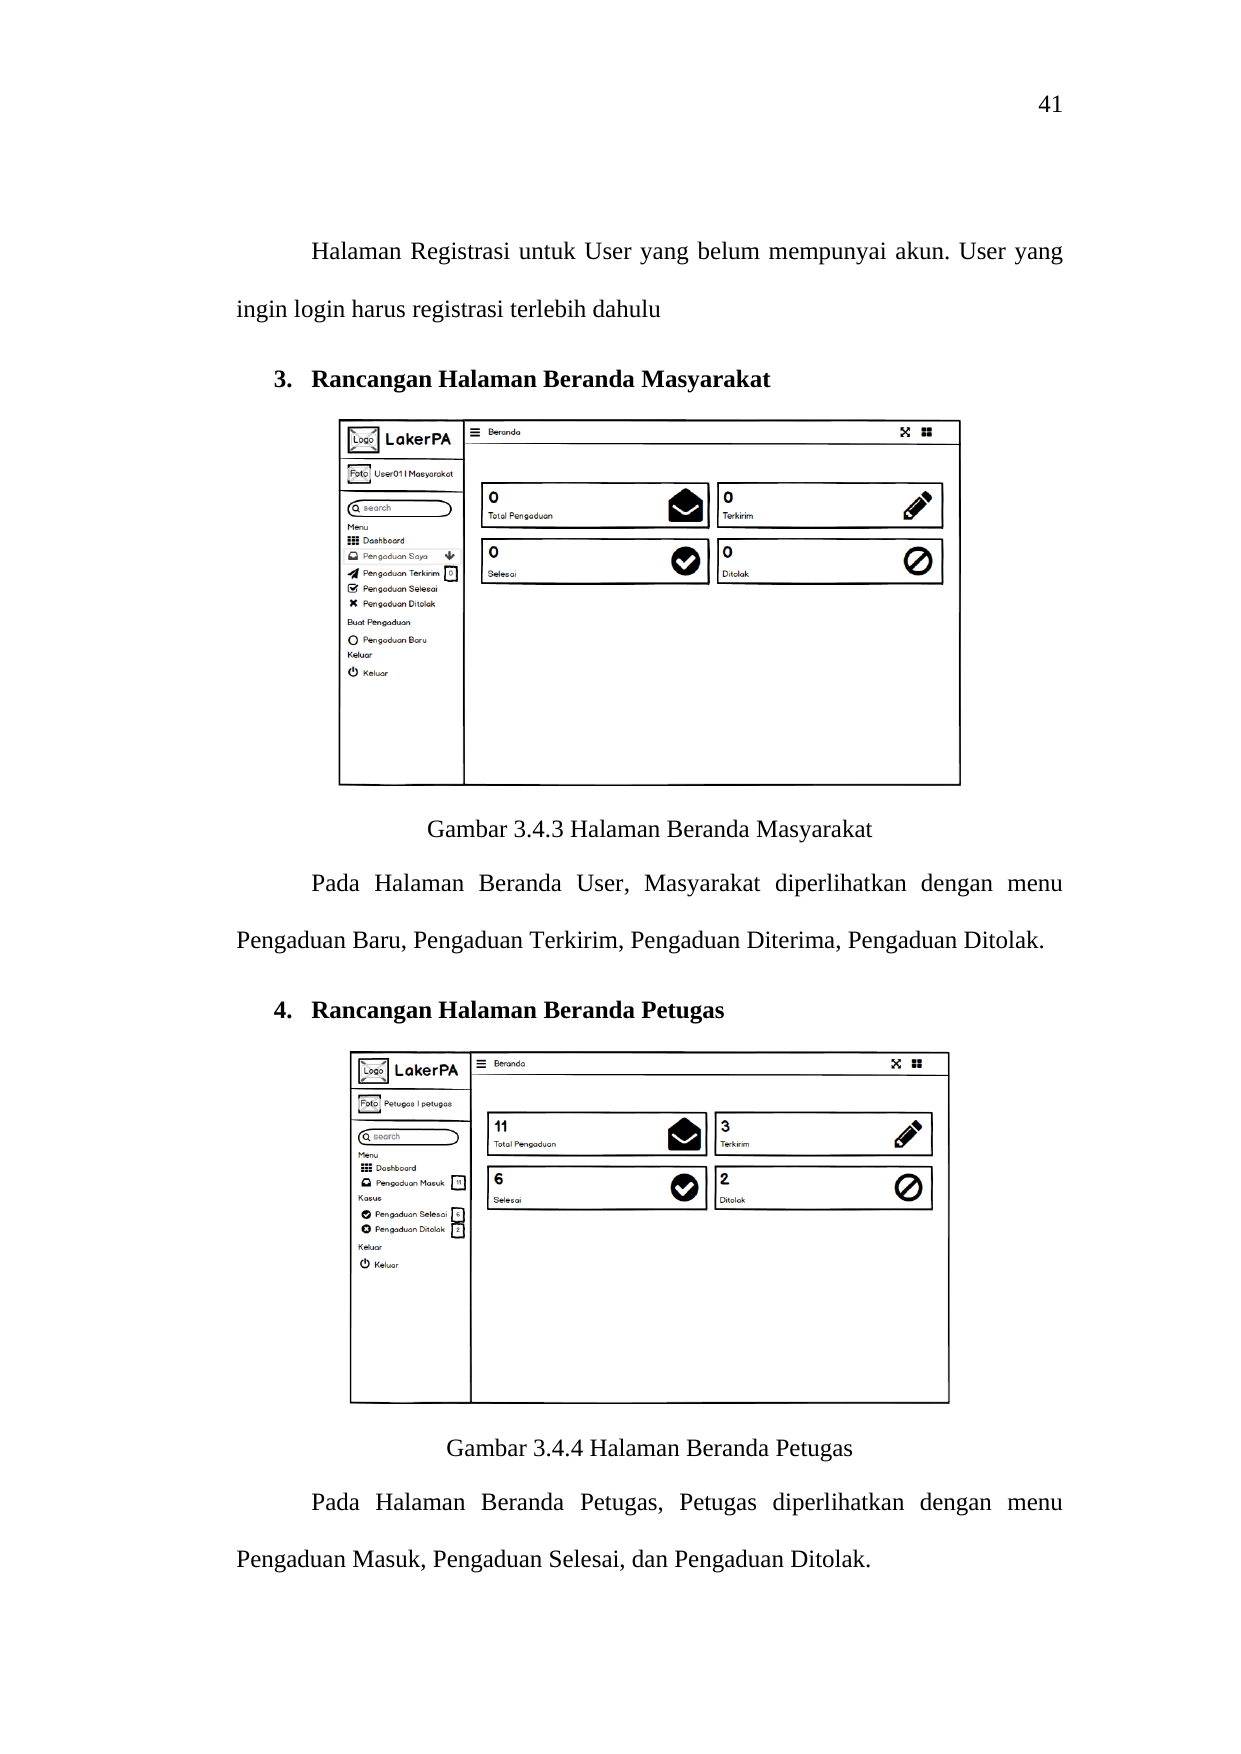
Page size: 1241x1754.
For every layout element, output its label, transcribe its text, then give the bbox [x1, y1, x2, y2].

text Pada Halaman Beranda Petugas, Petugas diperlihatkan dengan menu Pengaduan Masuk, Pengaduan Selesai, dan Pengaduan Ditolak. [236, 1487, 1063, 1573]
picture [349, 1051, 950, 1404]
text Gambar 3.4.3 Halaman Beranda Masyarakat [236, 814, 1063, 843]
text Pada Halaman Beranda User, Masyarakat diperlihatkan dengan menu Pengaduan Baru, Pengaduan Terkirim, Pengaduan Diterima, Pengaduan Ditolak. [236, 868, 1063, 954]
text Halaman Registrasi untuk User yang belum mempunyai akun. User yang ingin login harus registrasi terlebih dahulu [236, 236, 1063, 322]
list Rancangan Halaman Beranda Masyarakat [274, 364, 1063, 392]
text Gambar 3.4.4 Halaman Beranda Petugas [236, 1433, 1063, 1462]
list Rancangan Halaman Beranda Petugas [274, 996, 1063, 1024]
picture [338, 419, 961, 786]
